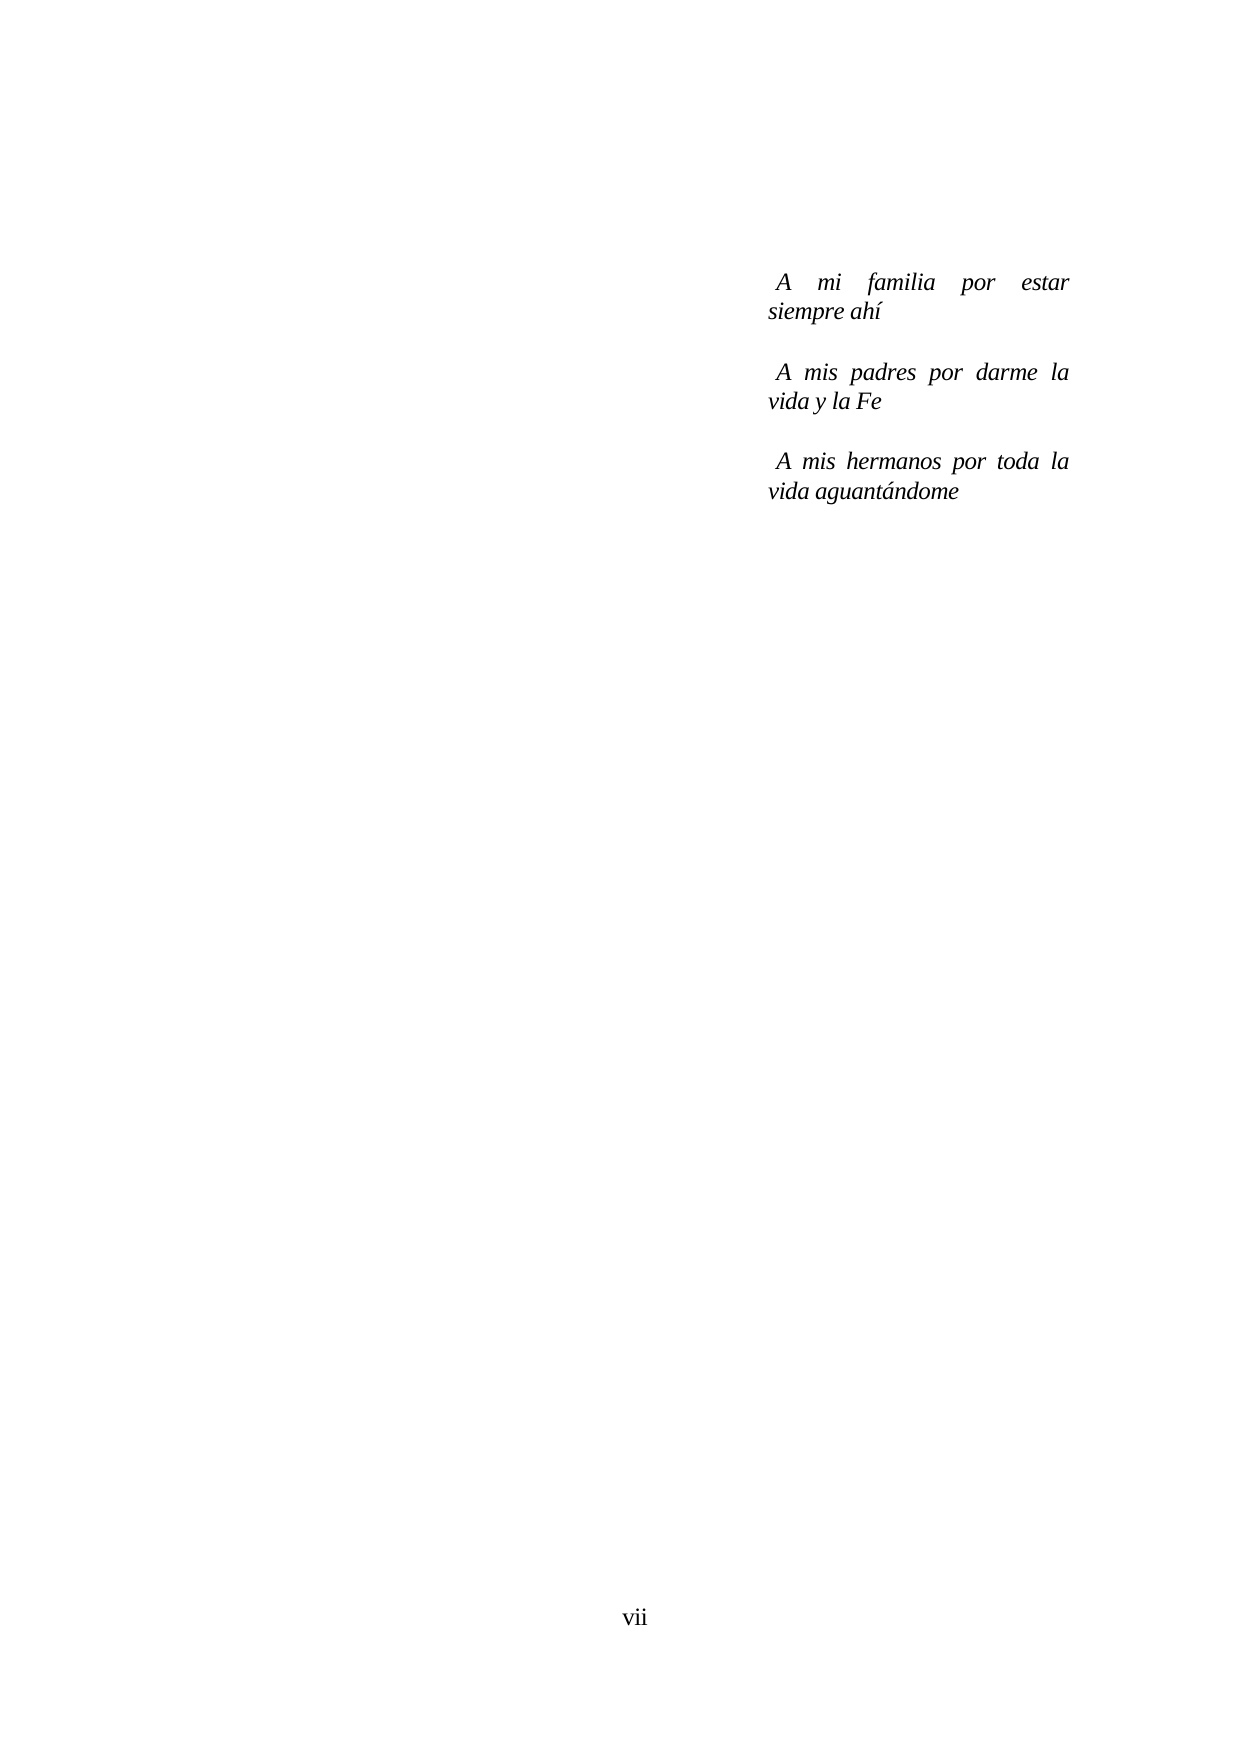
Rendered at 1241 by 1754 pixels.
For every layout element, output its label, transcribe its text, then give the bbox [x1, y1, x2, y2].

text A mis hermanos por toda la vida aguantándome [768, 446, 1072, 504]
text A mis padres por darme la vida y la Fe [768, 357, 1072, 415]
text A mi familia por estar siempre ahí [768, 267, 1072, 325]
